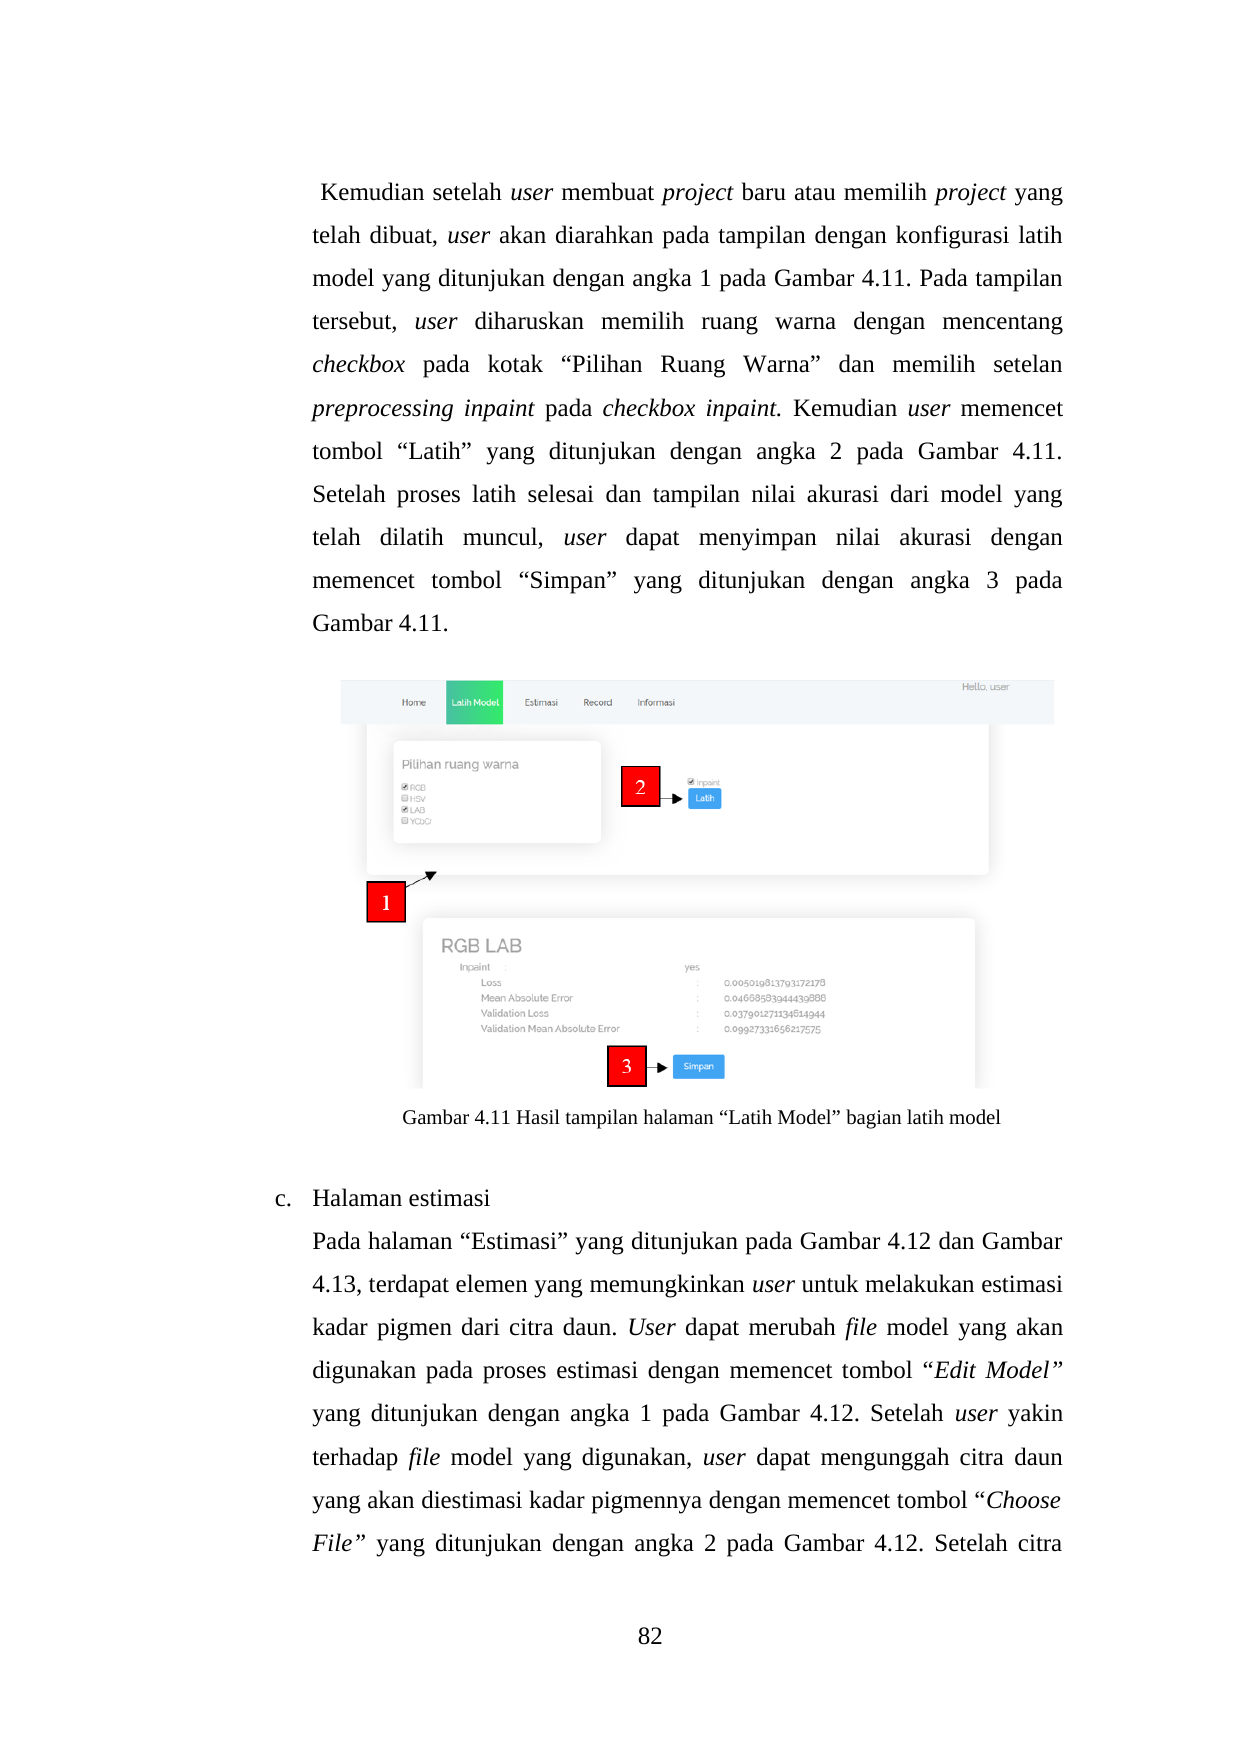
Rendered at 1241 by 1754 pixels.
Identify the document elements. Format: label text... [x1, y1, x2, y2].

list Halaman estimasi [274, 1183, 1063, 1212]
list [312, 1226, 1063, 1557]
text Gambar 4.11 Hasil tampilan halaman “Latih Model” bagian latih model [340, 1105, 1063, 1129]
list Kemudian setelah user membuat project baru atau memilih project yang telah dibuat, user akan diarahkan pada tampilan dengan konfigurasi latih model yang ditunjukan dengan angka 1 pada Gambar 4.11. Pada tampilan tersebut, user diharuskan memilih ruang warna dengan mencentang checkbox pada kotak “Pilihan Ruang Warna” dan memilih setelan preprocessing inpaint pada checkbox inpaint. Kemudian user memencet tombol “Latih” yang ditunjukan dengan angka 2 pada Gambar 4.11. Setelah proses latih selesai dan tampilan nilai akurasi dari model yang telah dilatih muncul, user dapat menyimpan nilai akurasi dengan memencet tombol “Simpan” yang ditunjukan dengan angka 3 pada Gambar 4.11. [312, 177, 1063, 637]
picture [340, 680, 1055, 1089]
